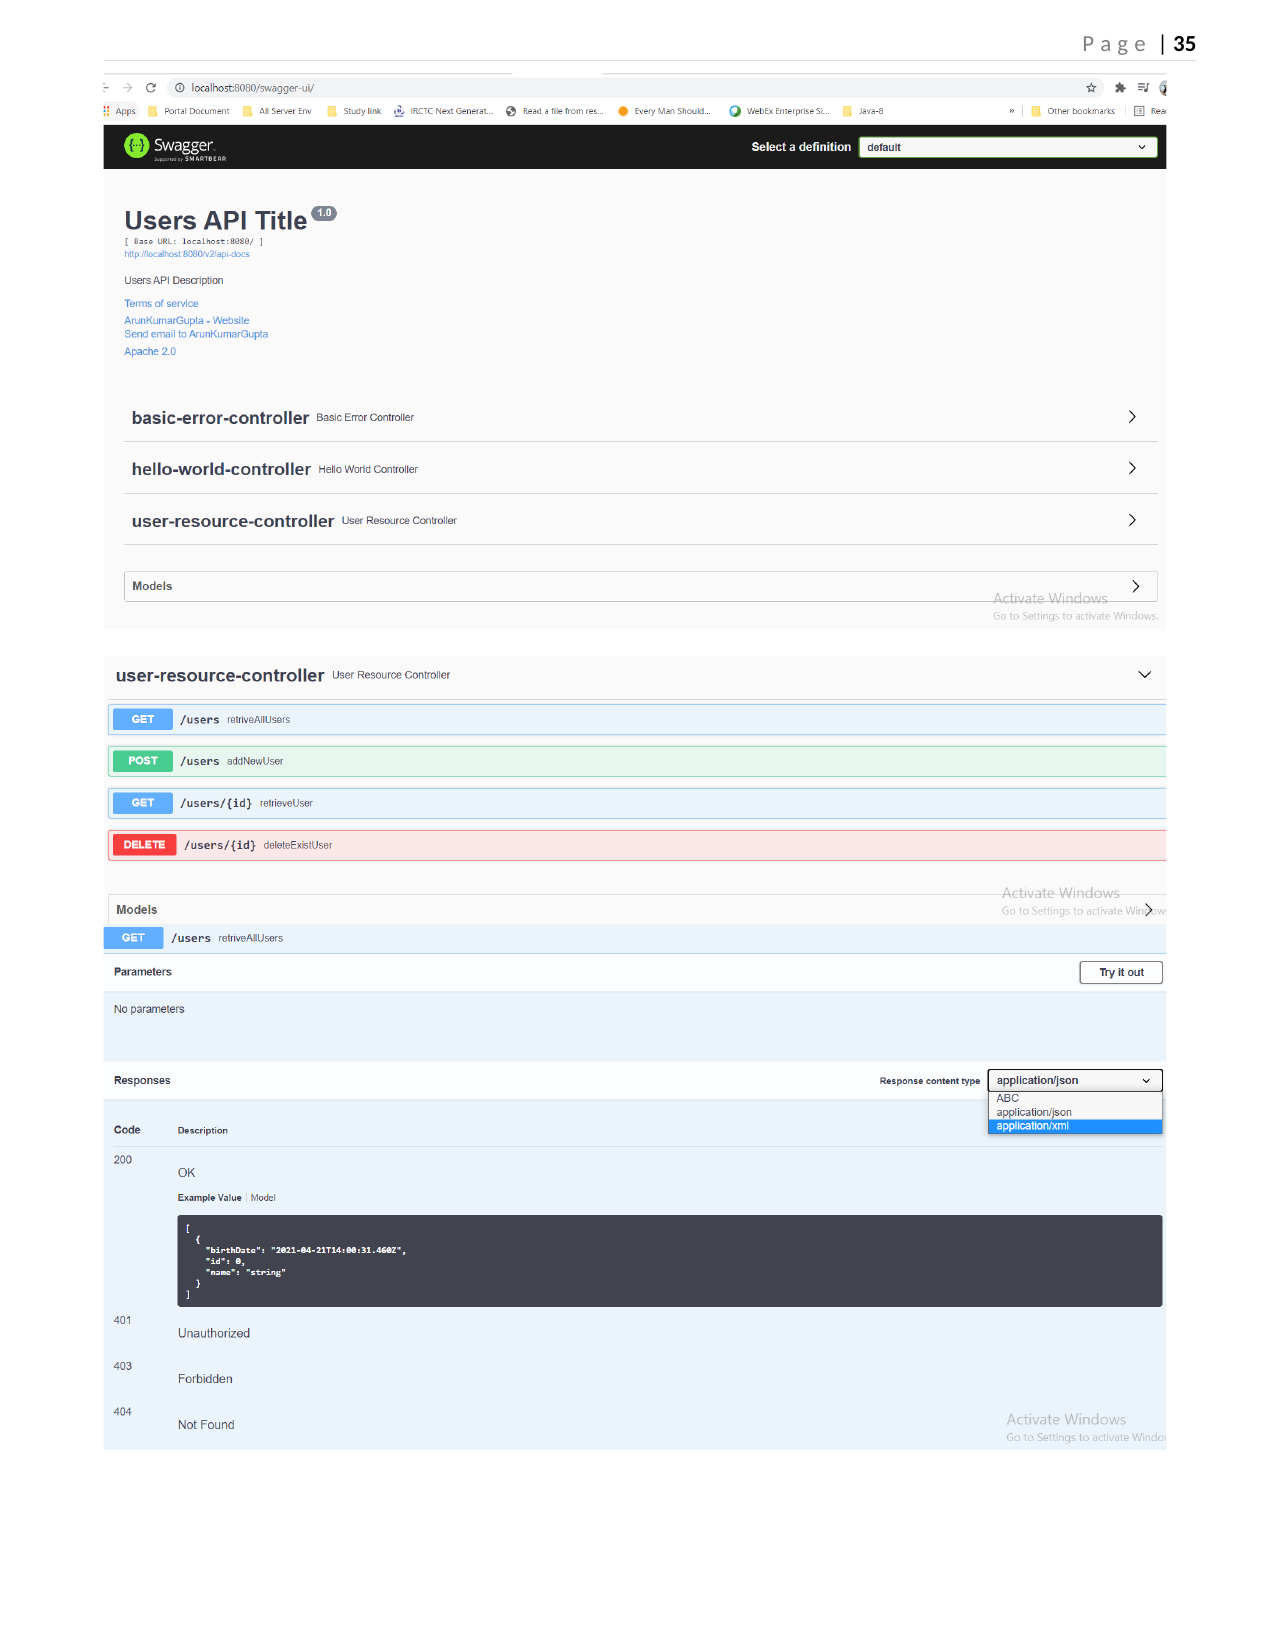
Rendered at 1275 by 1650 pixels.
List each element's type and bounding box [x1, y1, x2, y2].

picture [103, 73, 1167, 629]
picture [103, 656, 1167, 1450]
